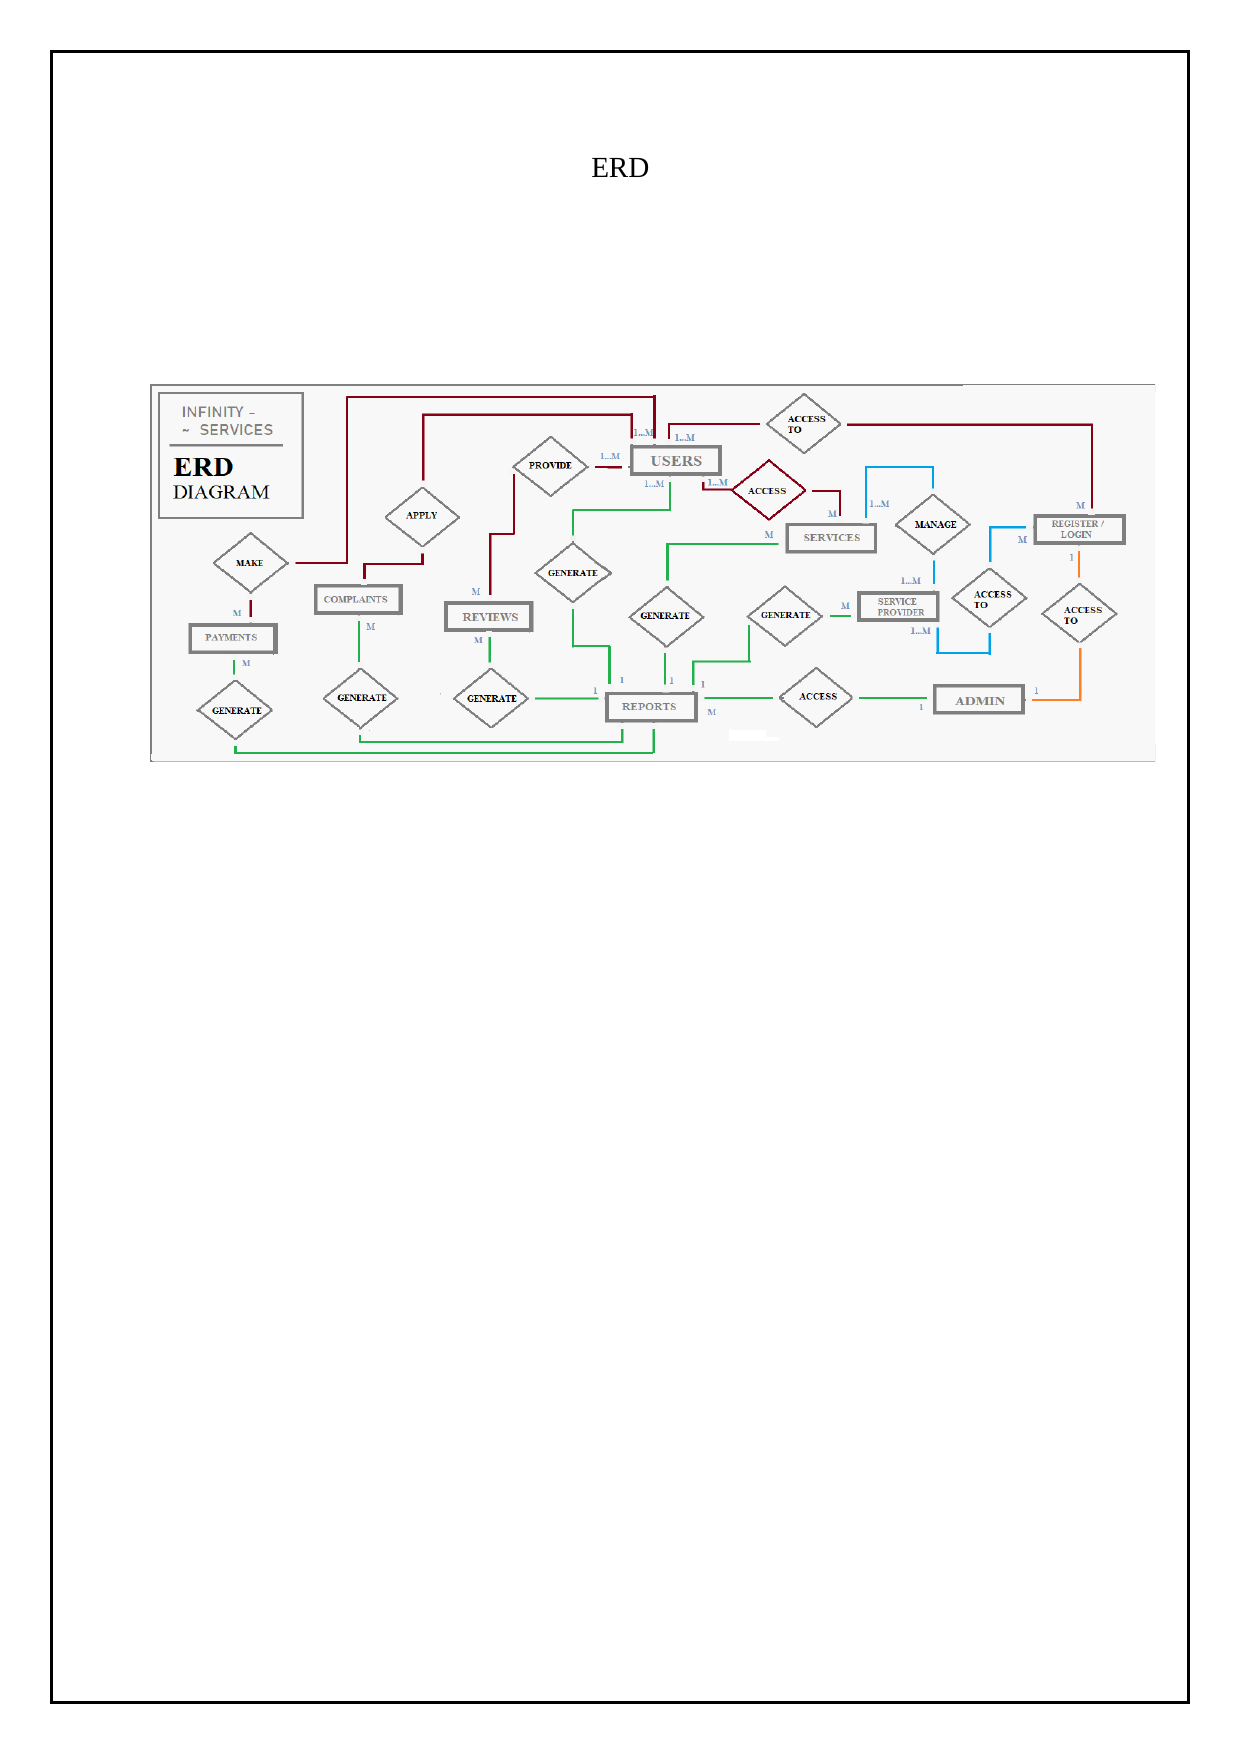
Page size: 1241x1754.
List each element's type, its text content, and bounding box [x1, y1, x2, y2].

picture [150, 384, 1155, 762]
text ERD [150, 150, 1090, 183]
